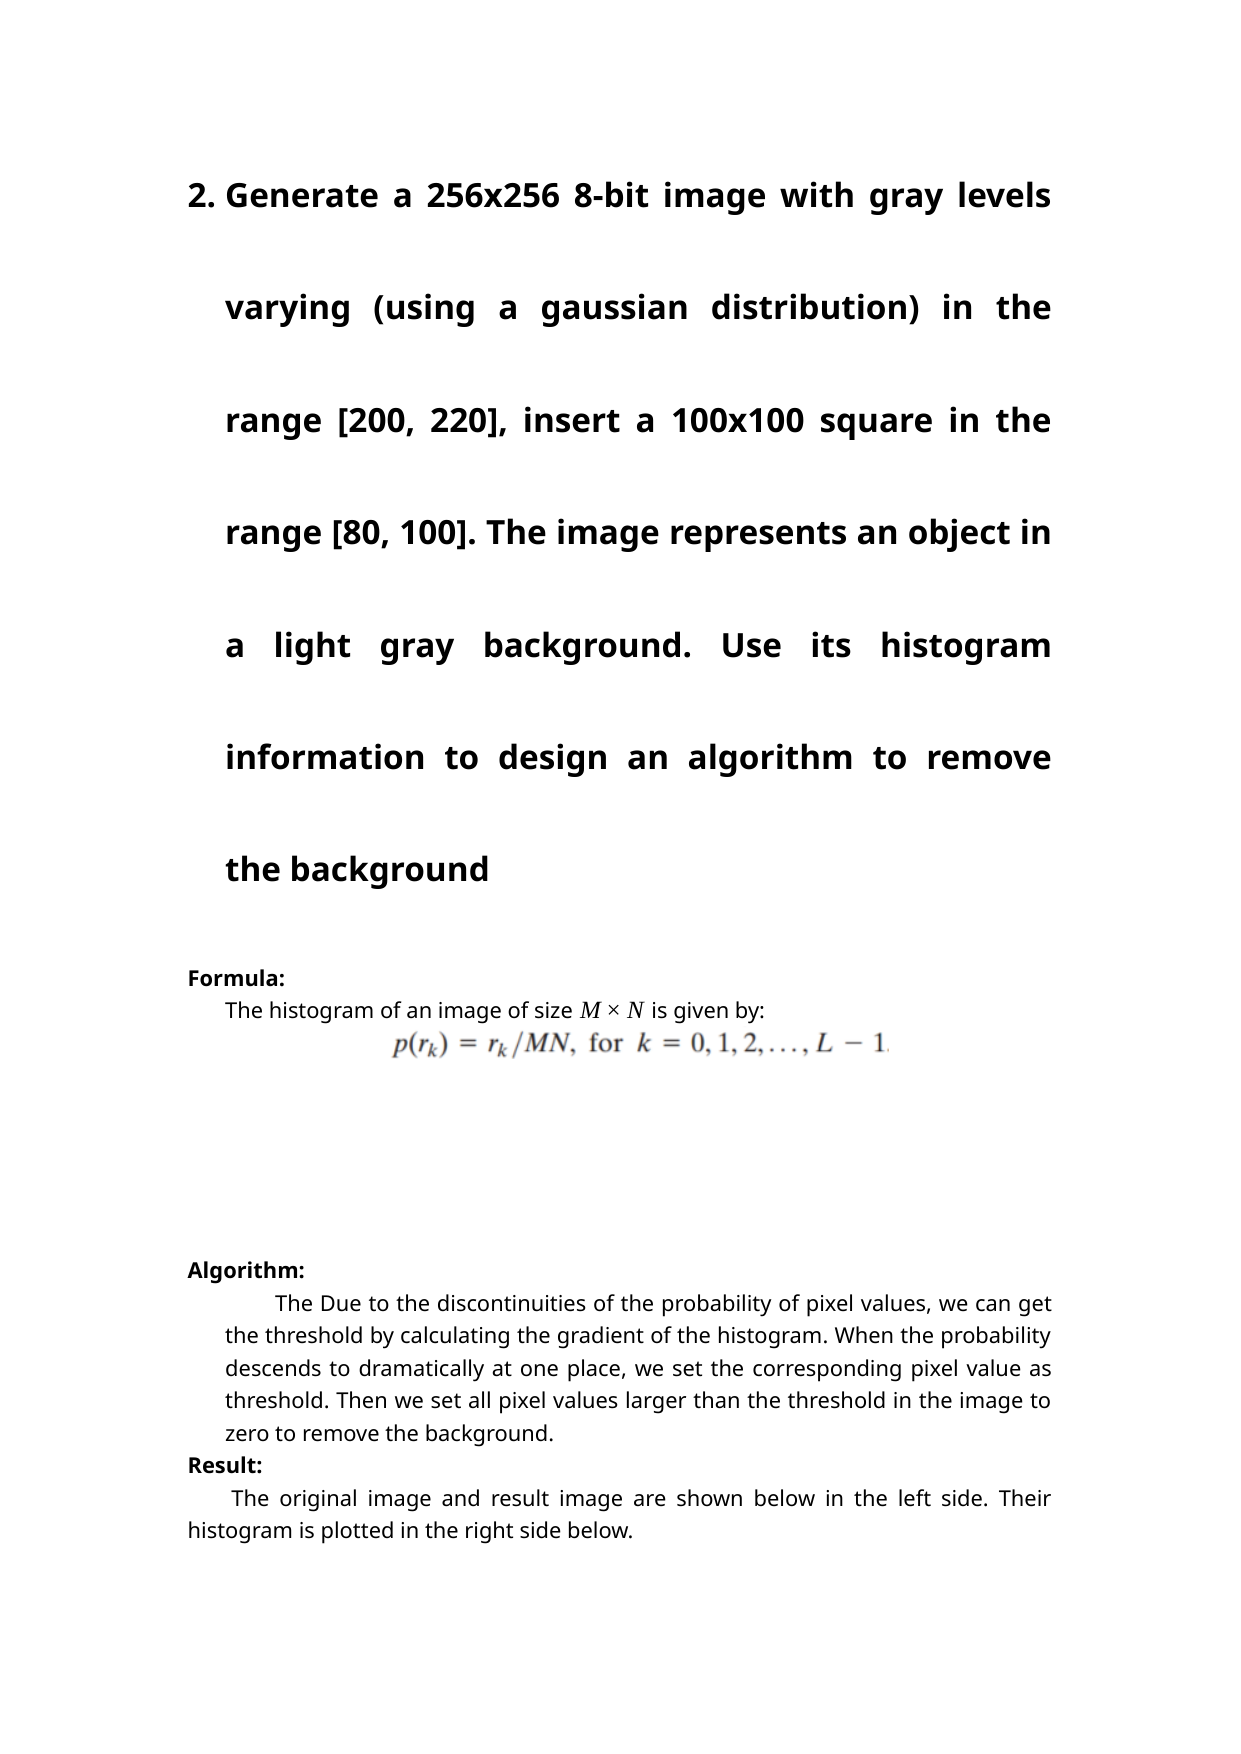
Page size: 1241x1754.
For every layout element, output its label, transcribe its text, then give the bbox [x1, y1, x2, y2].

text Result: [187, 1449, 1053, 1482]
text Formula: [187, 962, 1053, 994]
text The Due to the discontinuities of the probability of pixel values, we can get the threshold by calculating the gradient of the histogram. When the probability descends to dramatically at one place, we set the corresponding pixel value as threshold. Then we set all pixel values larger than the threshold in the image to zero to remove the background. [225, 1287, 1053, 1449]
text Algorithm: [187, 1254, 1053, 1287]
text The original image and result image are shown below in the left side. Their histogram is plotted in the right side below. [187, 1482, 1053, 1547]
picture [388, 1026, 889, 1059]
subtitle Generate a 256x256 8-bit image with gray levels varying (using a gaussian distribution) in the range [200, 220], insert a 100x100 square in the range [80, 100]. The image represents an object in a light gray background. Use its histogram information to design an algorithm to remove the background [187, 162, 1053, 901]
list The histogram of an image of size is given by: [225, 994, 1053, 1027]
